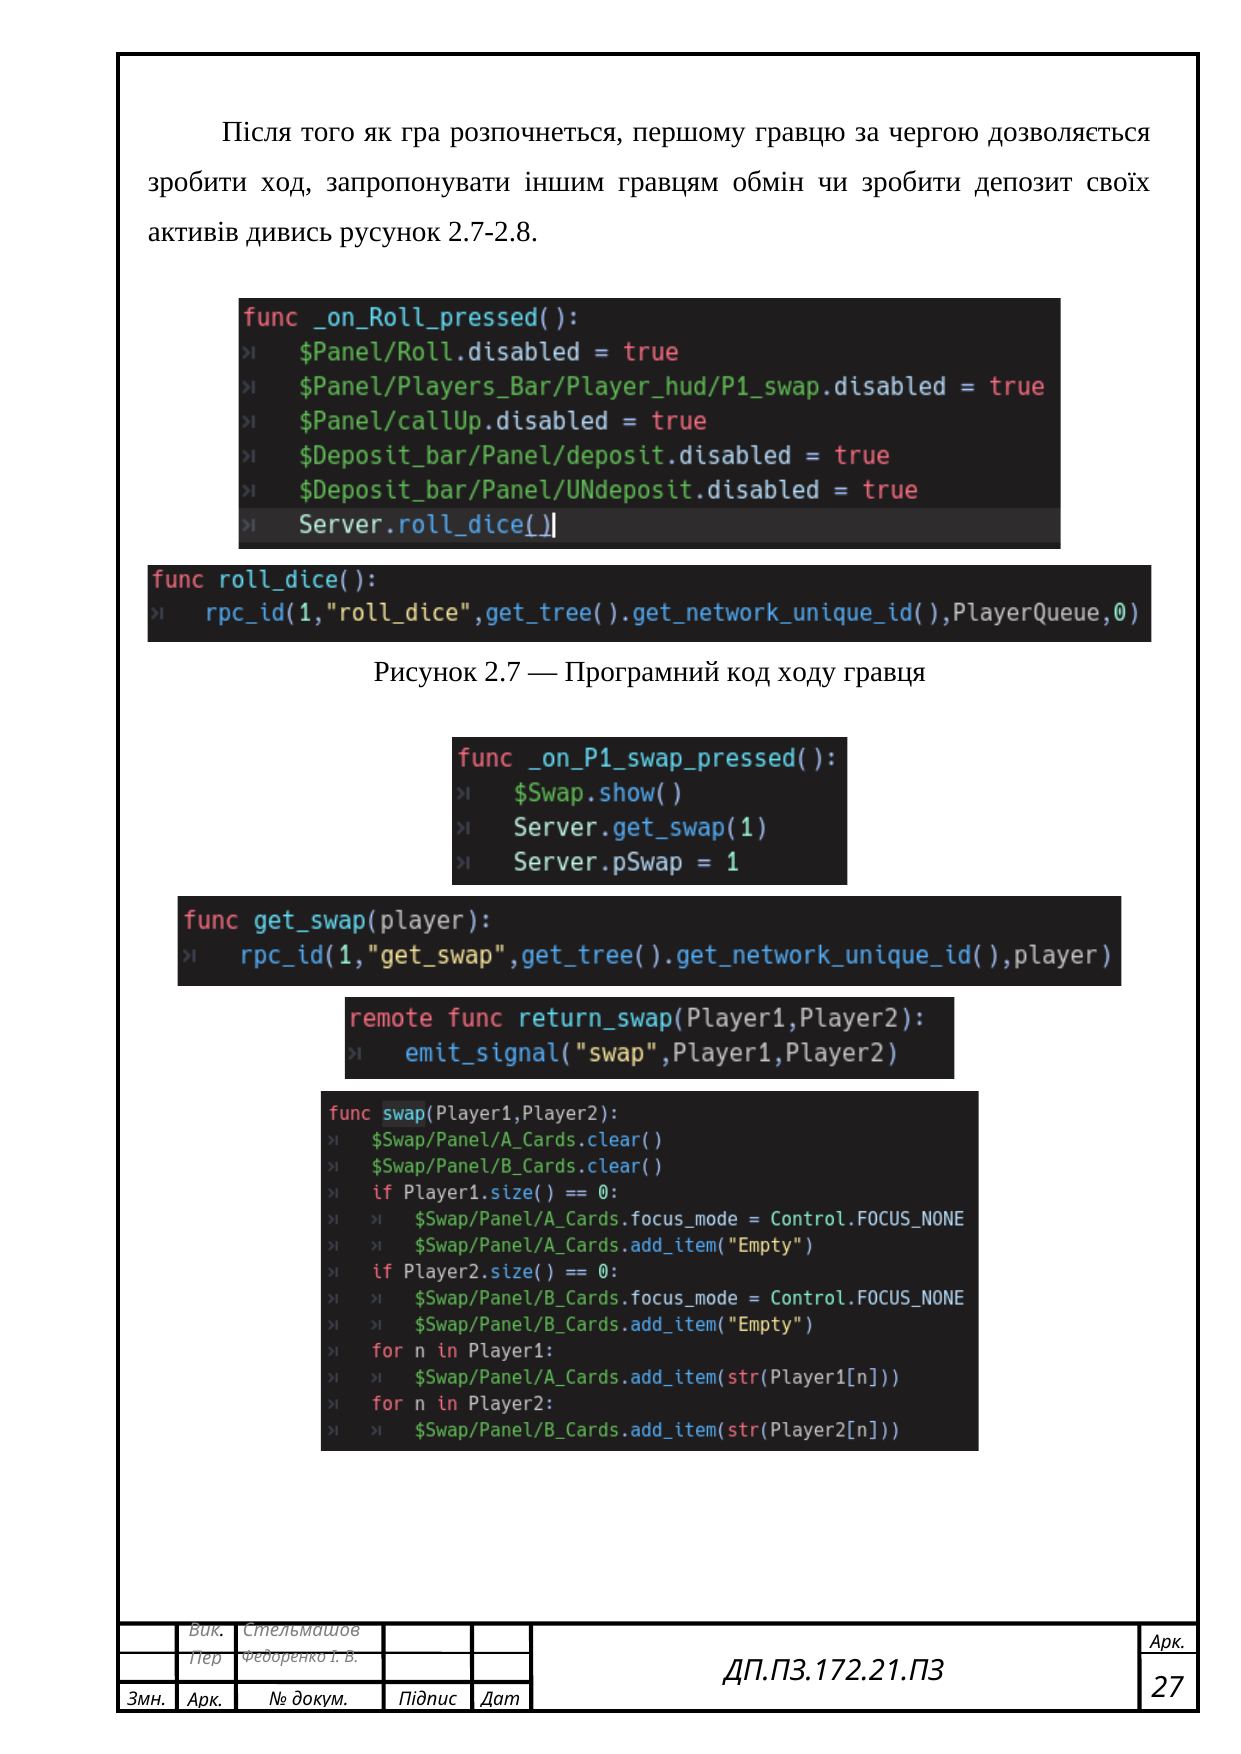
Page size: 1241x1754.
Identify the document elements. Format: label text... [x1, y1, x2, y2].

text Після того як гра розпочнеться, першому гравцю за чергою дозволяється зробити ход, запропонувати іншим гравцям обмін чи зробити депозит своїх активів дивись русунок 2.7-2.8. [148, 114, 1152, 248]
text Рисунок 2.7 — Програмний код ходу гравця [148, 654, 1152, 688]
picture [177, 896, 1122, 986]
picture [320, 1091, 979, 1451]
picture [238, 298, 1061, 549]
picture [147, 565, 1152, 642]
picture [452, 737, 848, 885]
picture [344, 997, 955, 1079]
